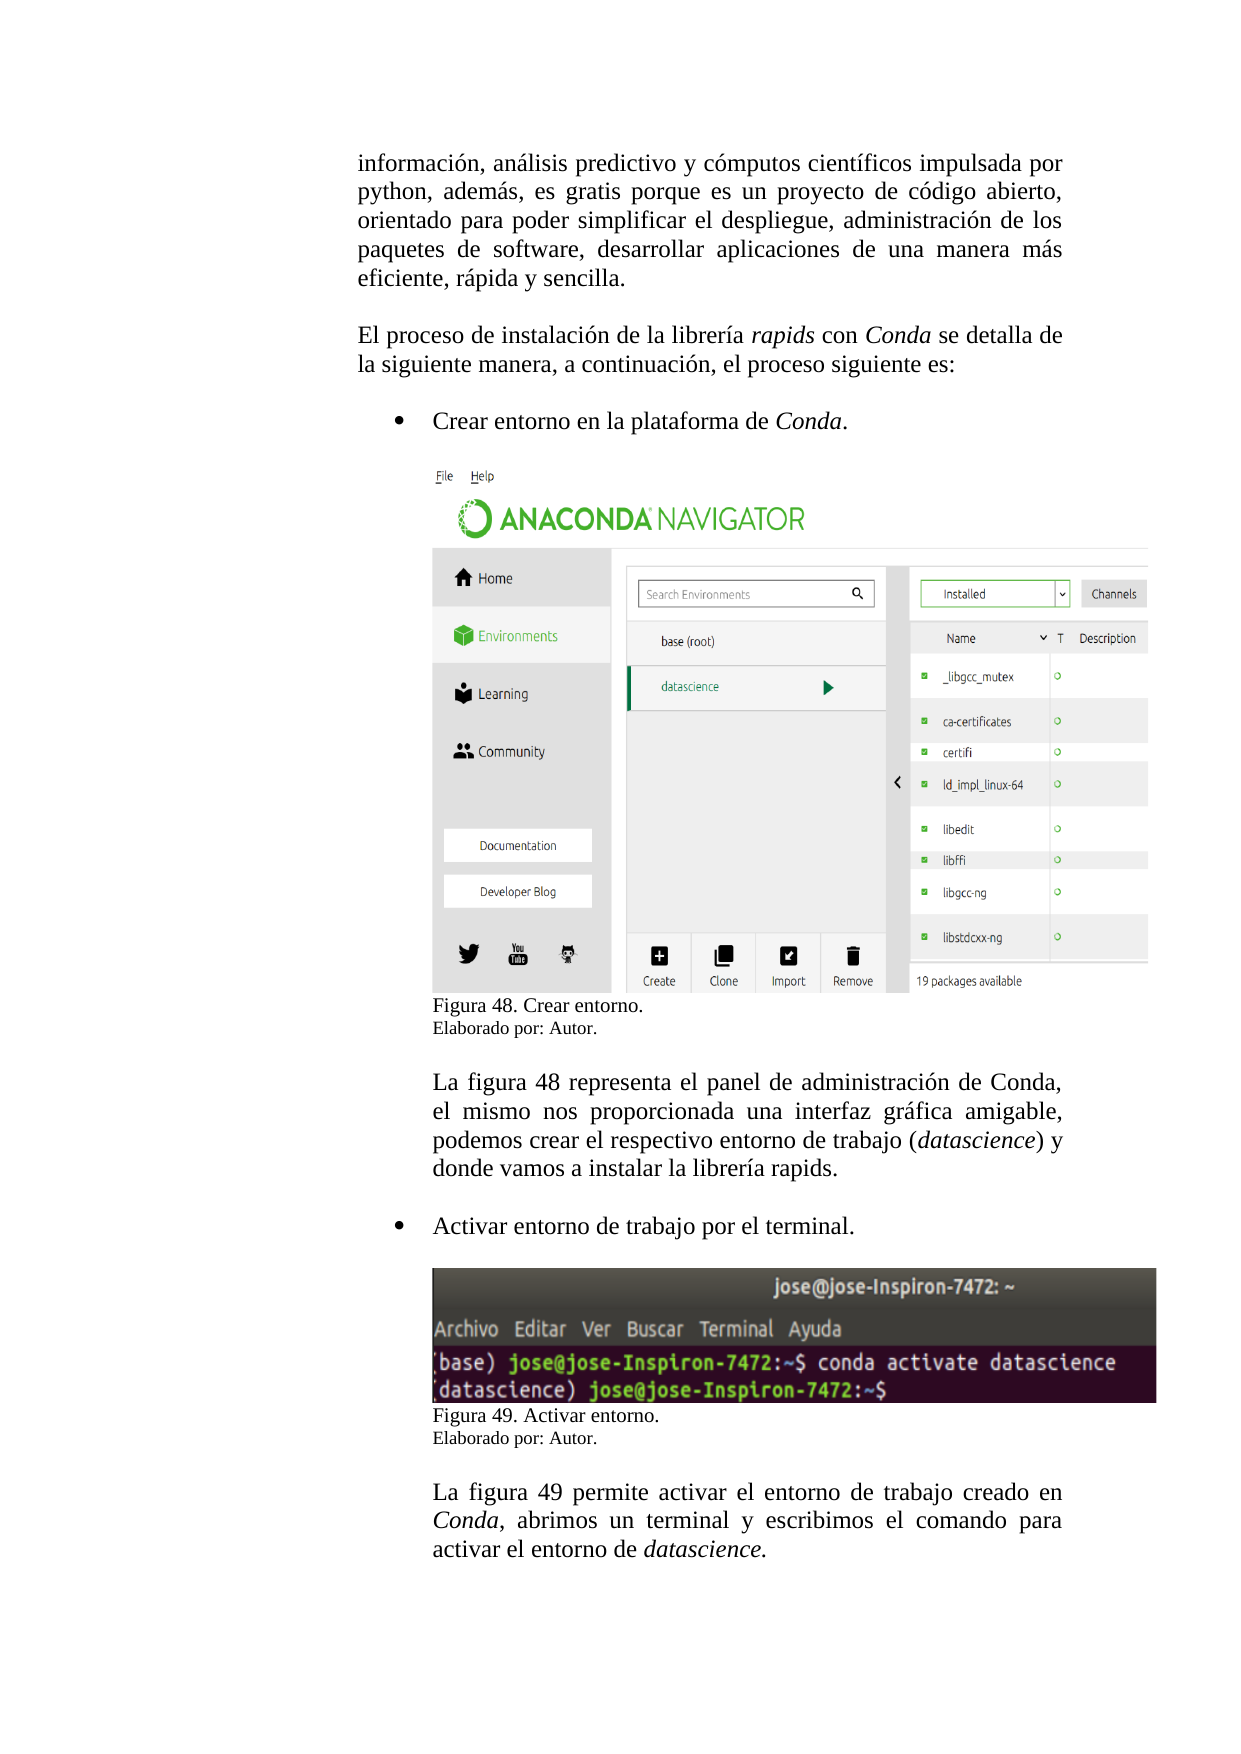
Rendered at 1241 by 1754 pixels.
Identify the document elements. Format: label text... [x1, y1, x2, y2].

list Elaborado por: Autor. [432, 1427, 1063, 1448]
list La figura 48 representa el panel de administración de Conda, el mismo nos proporcionada una interfaz gráfica amigable, podemos crear el respectivo entorno de trabajo (datascience) y donde vamos a instalar la librería rapids. [432, 1067, 1063, 1182]
list Figura 48. Crear entorno. [432, 993, 1063, 1017]
list Activar entorno de trabajo por el terminal. [395, 1211, 1063, 1240]
list El proceso de instalación de la librería rapids con Conda se detalla de la siguiente manera, a continuación, el proceso siguiente es: [357, 320, 1063, 378]
picture [432, 1268, 1157, 1403]
picture [432, 463, 1149, 993]
list Crear entorno en la plataforma de Conda. [395, 406, 1063, 435]
list La figura 49 permite activar el entorno de trabajo creado en Conda, abrimos un terminal y escribimos el comando para activar el entorno de datascience. [432, 1477, 1063, 1563]
list Figura 49. Activar entorno. [432, 1403, 1063, 1427]
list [357, 148, 1063, 291]
list Elaborado por: Autor. [432, 1017, 1063, 1038]
